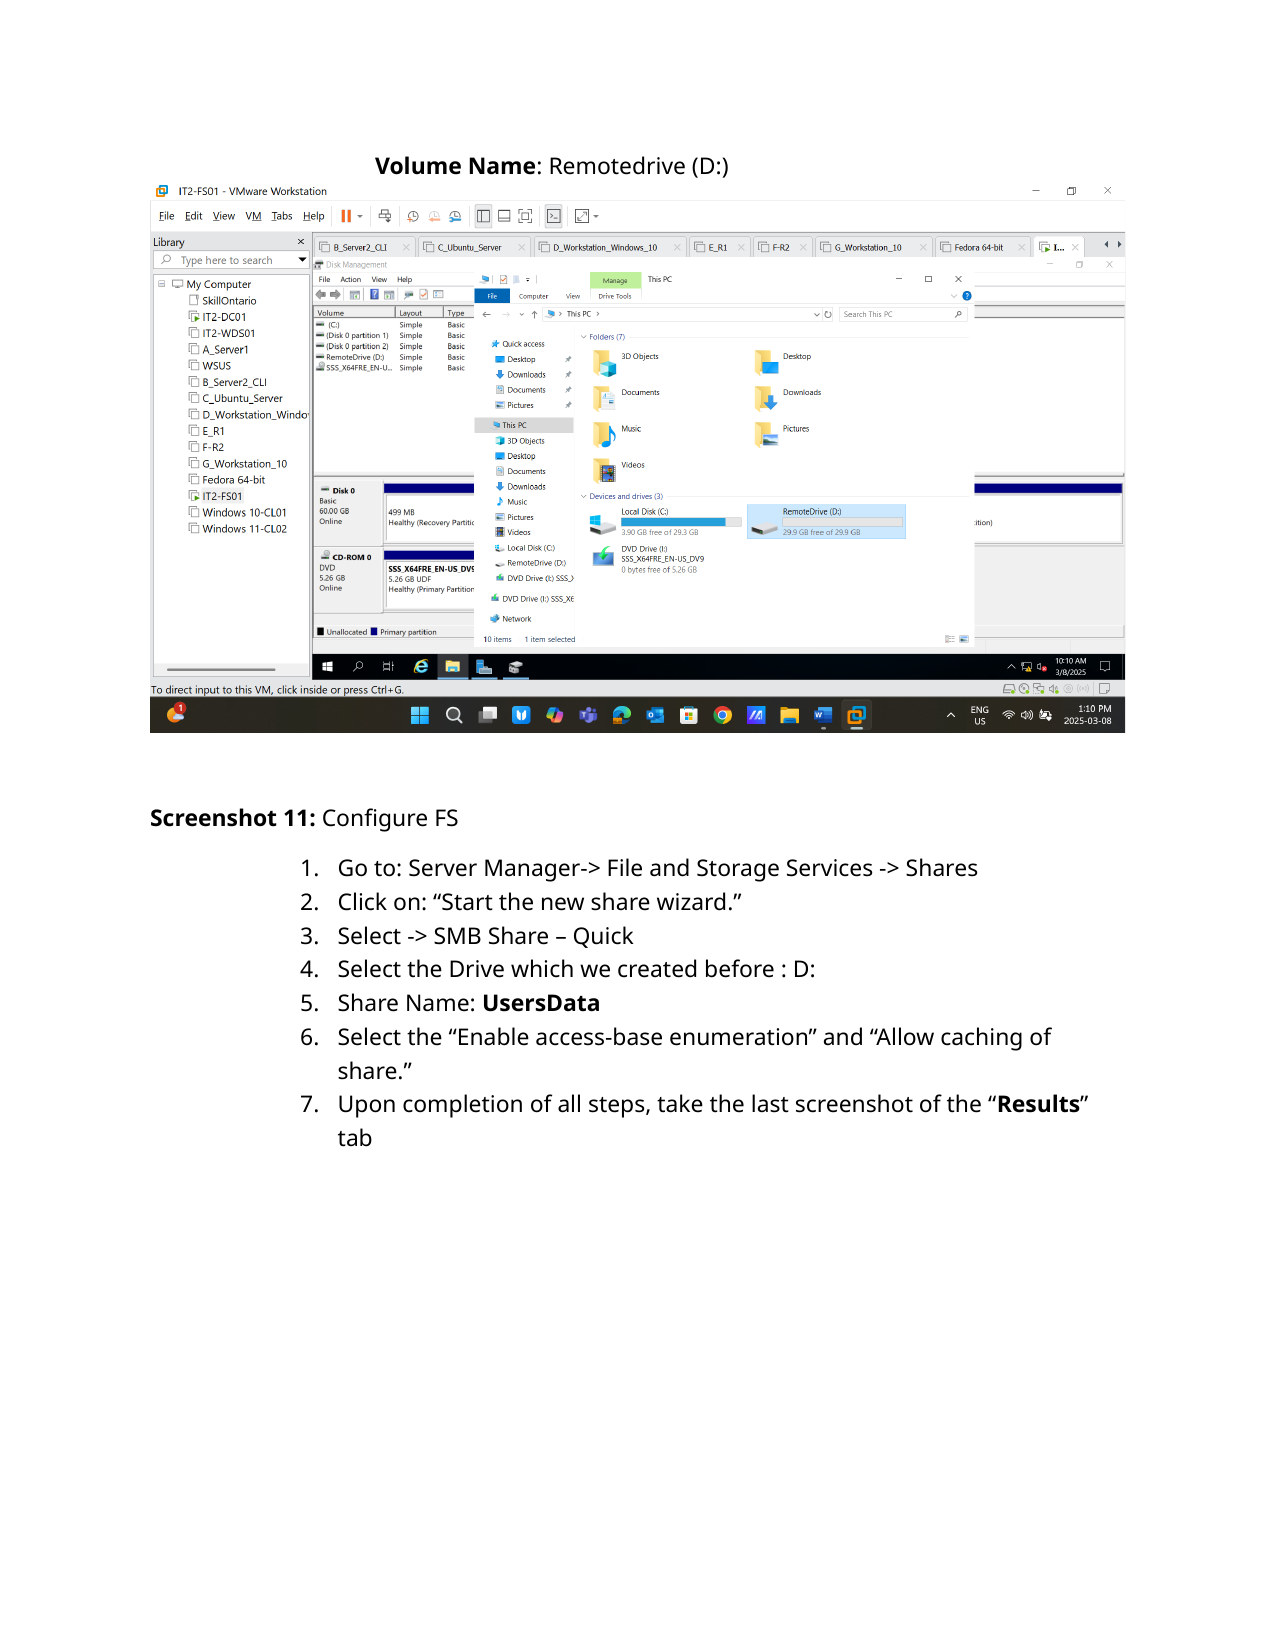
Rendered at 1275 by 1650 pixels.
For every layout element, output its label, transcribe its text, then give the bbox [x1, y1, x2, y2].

list Share Name: UsersData [300, 987, 1125, 1018]
list Select the “Enable access-base enumeration” and “Allow caching of share.” [300, 1021, 1125, 1086]
list Select -> SMB Share – Quick [300, 920, 1125, 951]
picture [150, 183, 1125, 733]
list Upon completion of all steps, take the last screenshot of the “Results” tab [300, 1088, 1125, 1153]
text Screenshot 11: Configure FS [150, 802, 1125, 833]
list Click on: “Start the new share wizard.” [300, 886, 1125, 917]
list Go to: Server Manager-> File and Storage Services -> Shares [300, 852, 1125, 883]
list Select the Drive which we created before : D: [300, 953, 1125, 985]
text Volume Name: Remotedrive (D:) [150, 150, 1125, 183]
